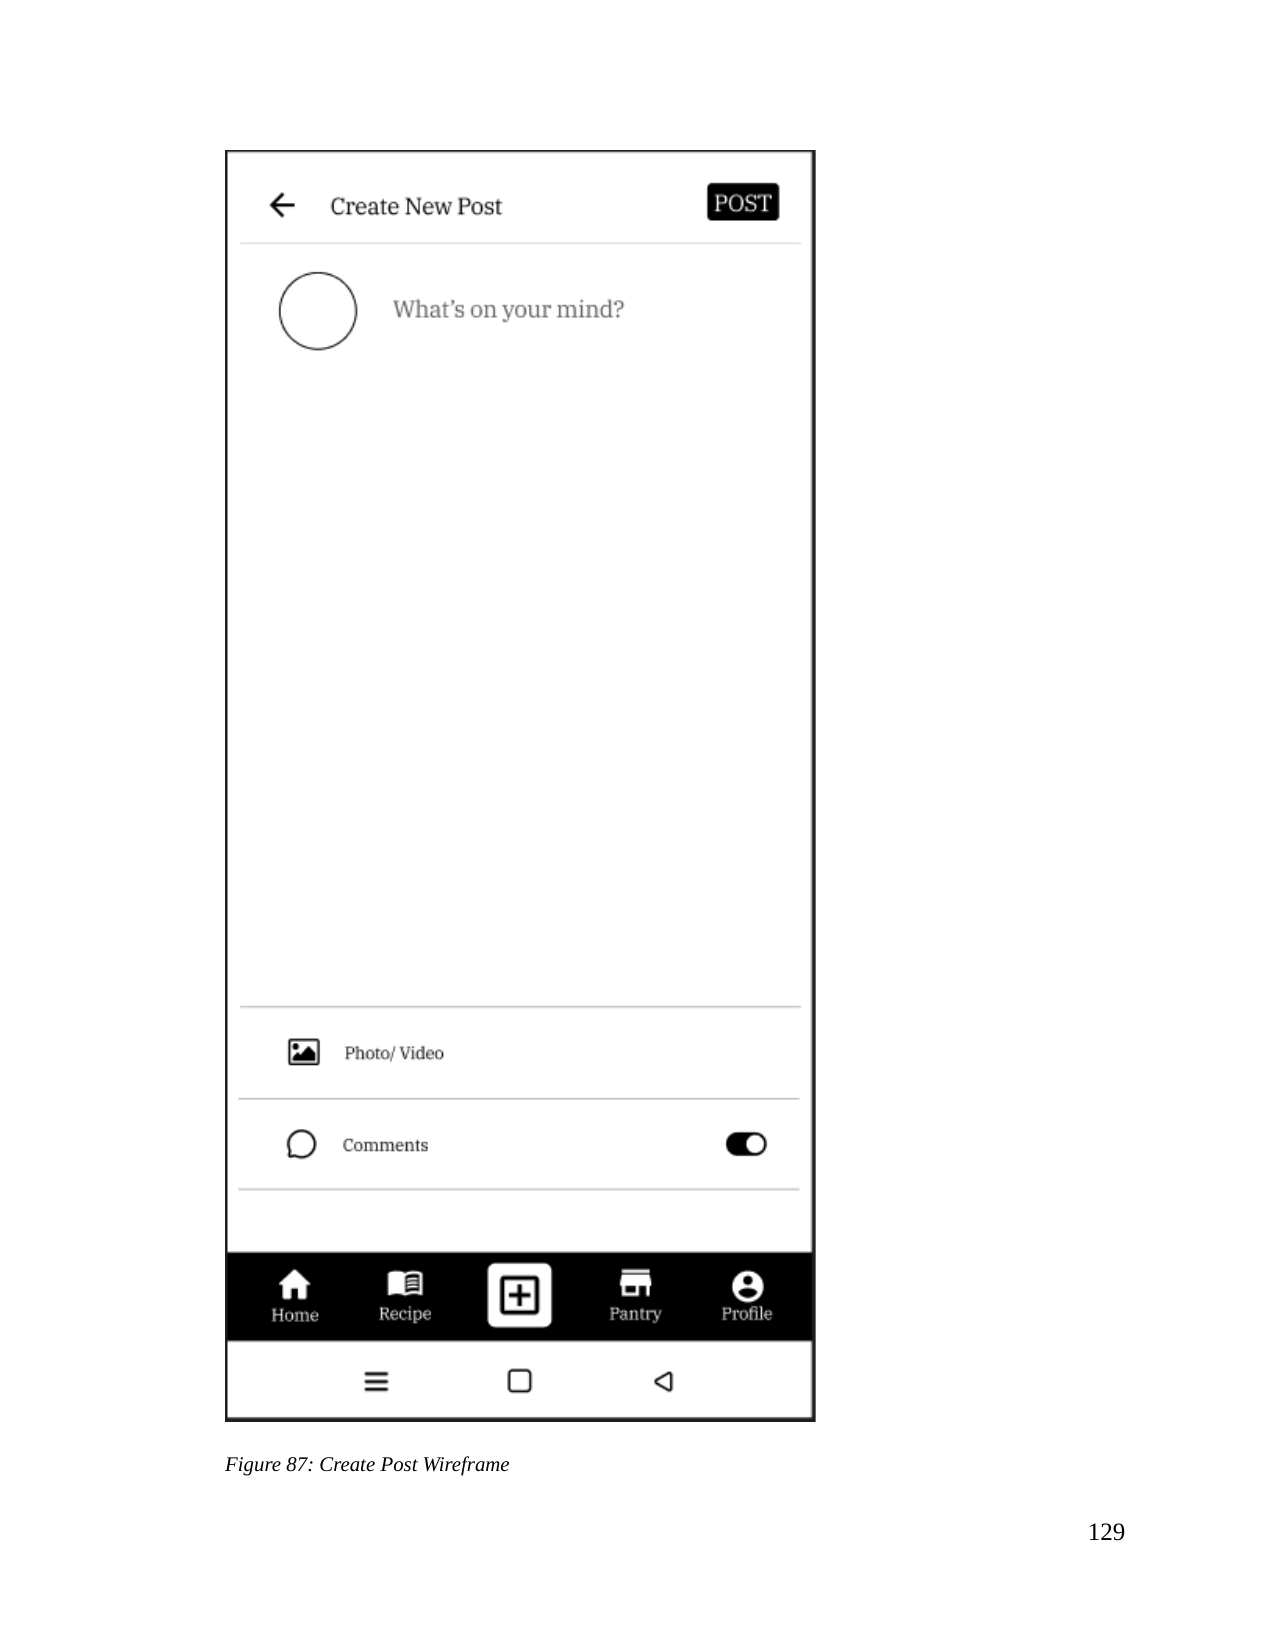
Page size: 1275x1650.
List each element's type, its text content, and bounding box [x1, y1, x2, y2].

picture [225, 150, 816, 1422]
